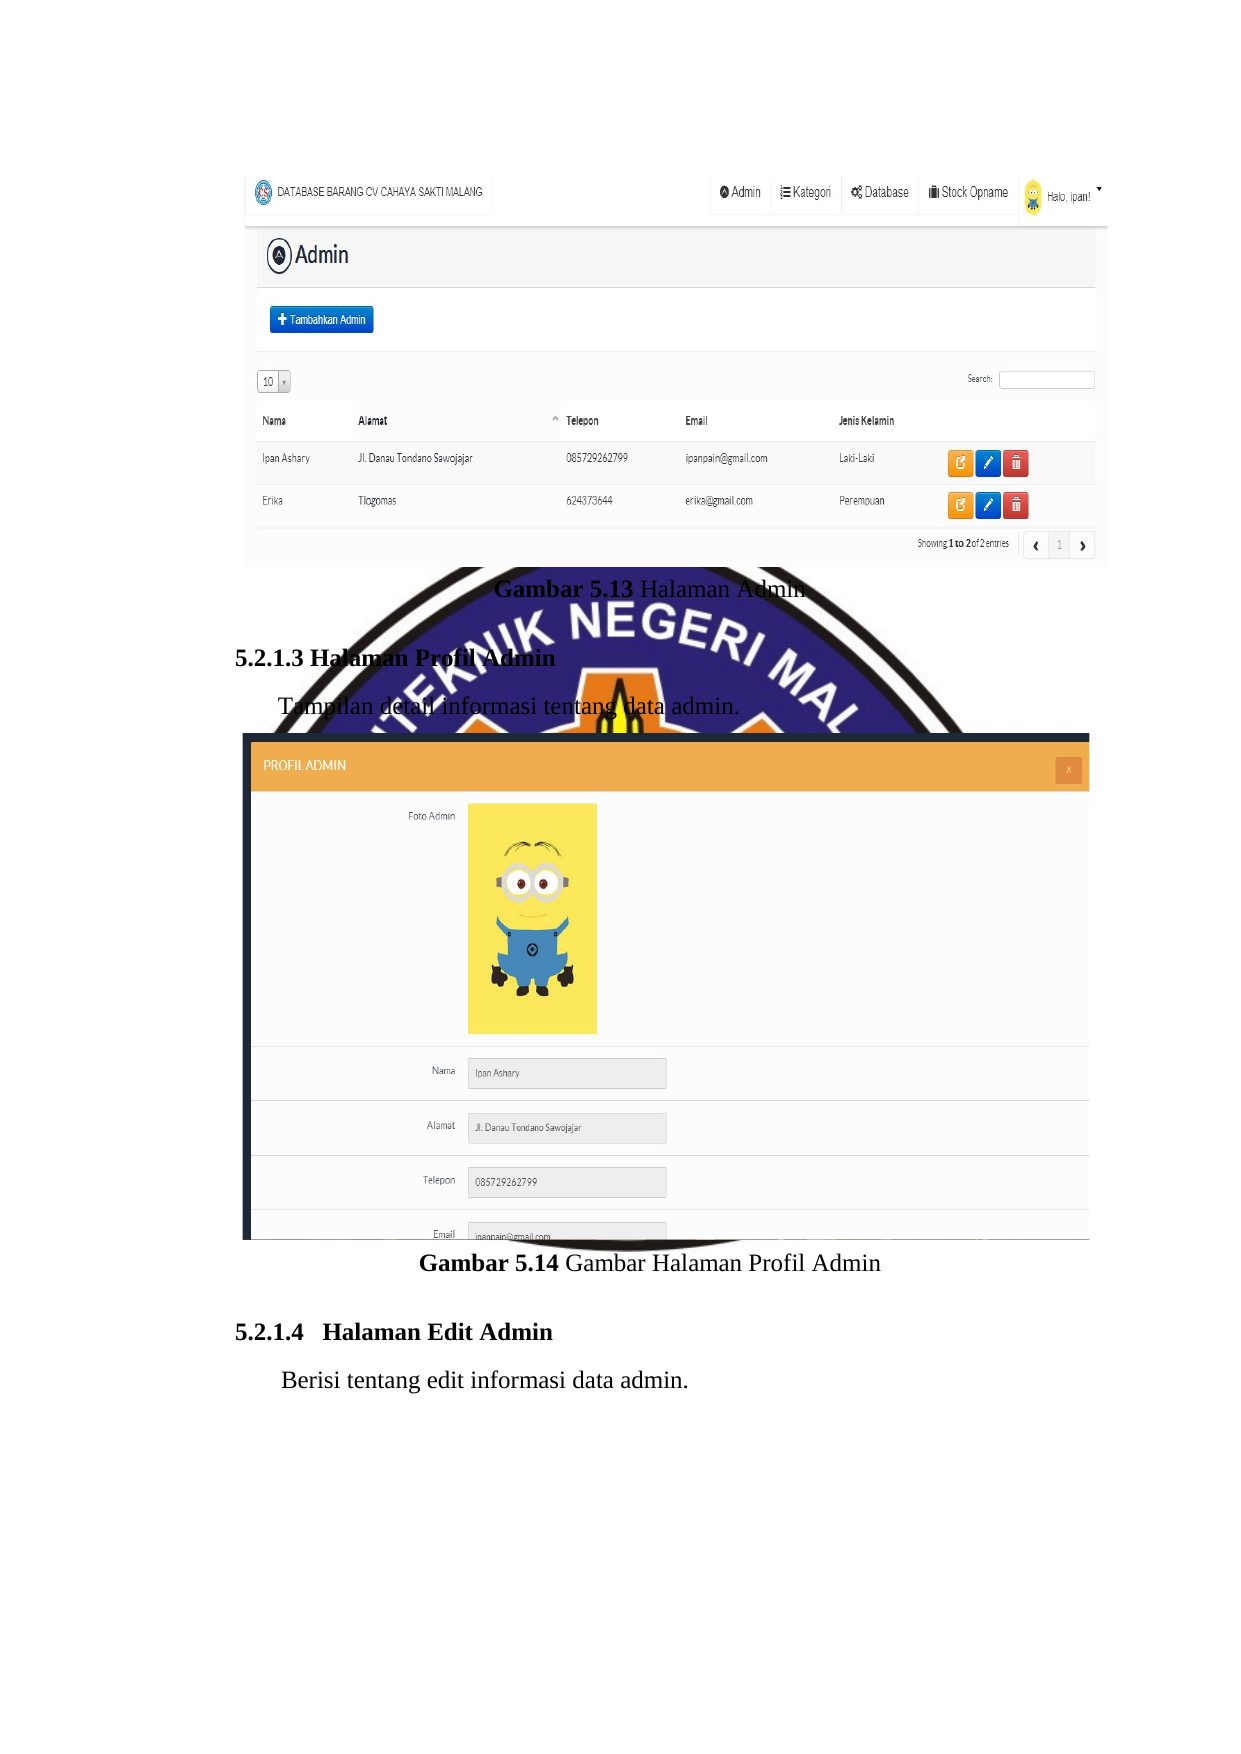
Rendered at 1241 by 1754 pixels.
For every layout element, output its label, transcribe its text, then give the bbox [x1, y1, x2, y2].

text Gambar 5.14 Gambar Halaman Profil Admin [418, 1248, 1127, 1277]
picture [247, 671, 993, 691]
subtitle 5.2.1.4 Halaman Edit Admin [235, 1317, 1126, 1345]
text Gambar 5.13 Halaman Admin [251, 574, 1048, 603]
text Berisi tentang edit informasi data admin. [281, 1365, 1127, 1393]
picture [244, 177, 1109, 643]
subtitle 5.2.1.3 Halaman Profil Admin [235, 643, 1126, 671]
text Tampilan detail informasi tentang data admin. [235, 691, 1133, 720]
picture [242, 720, 1090, 1252]
